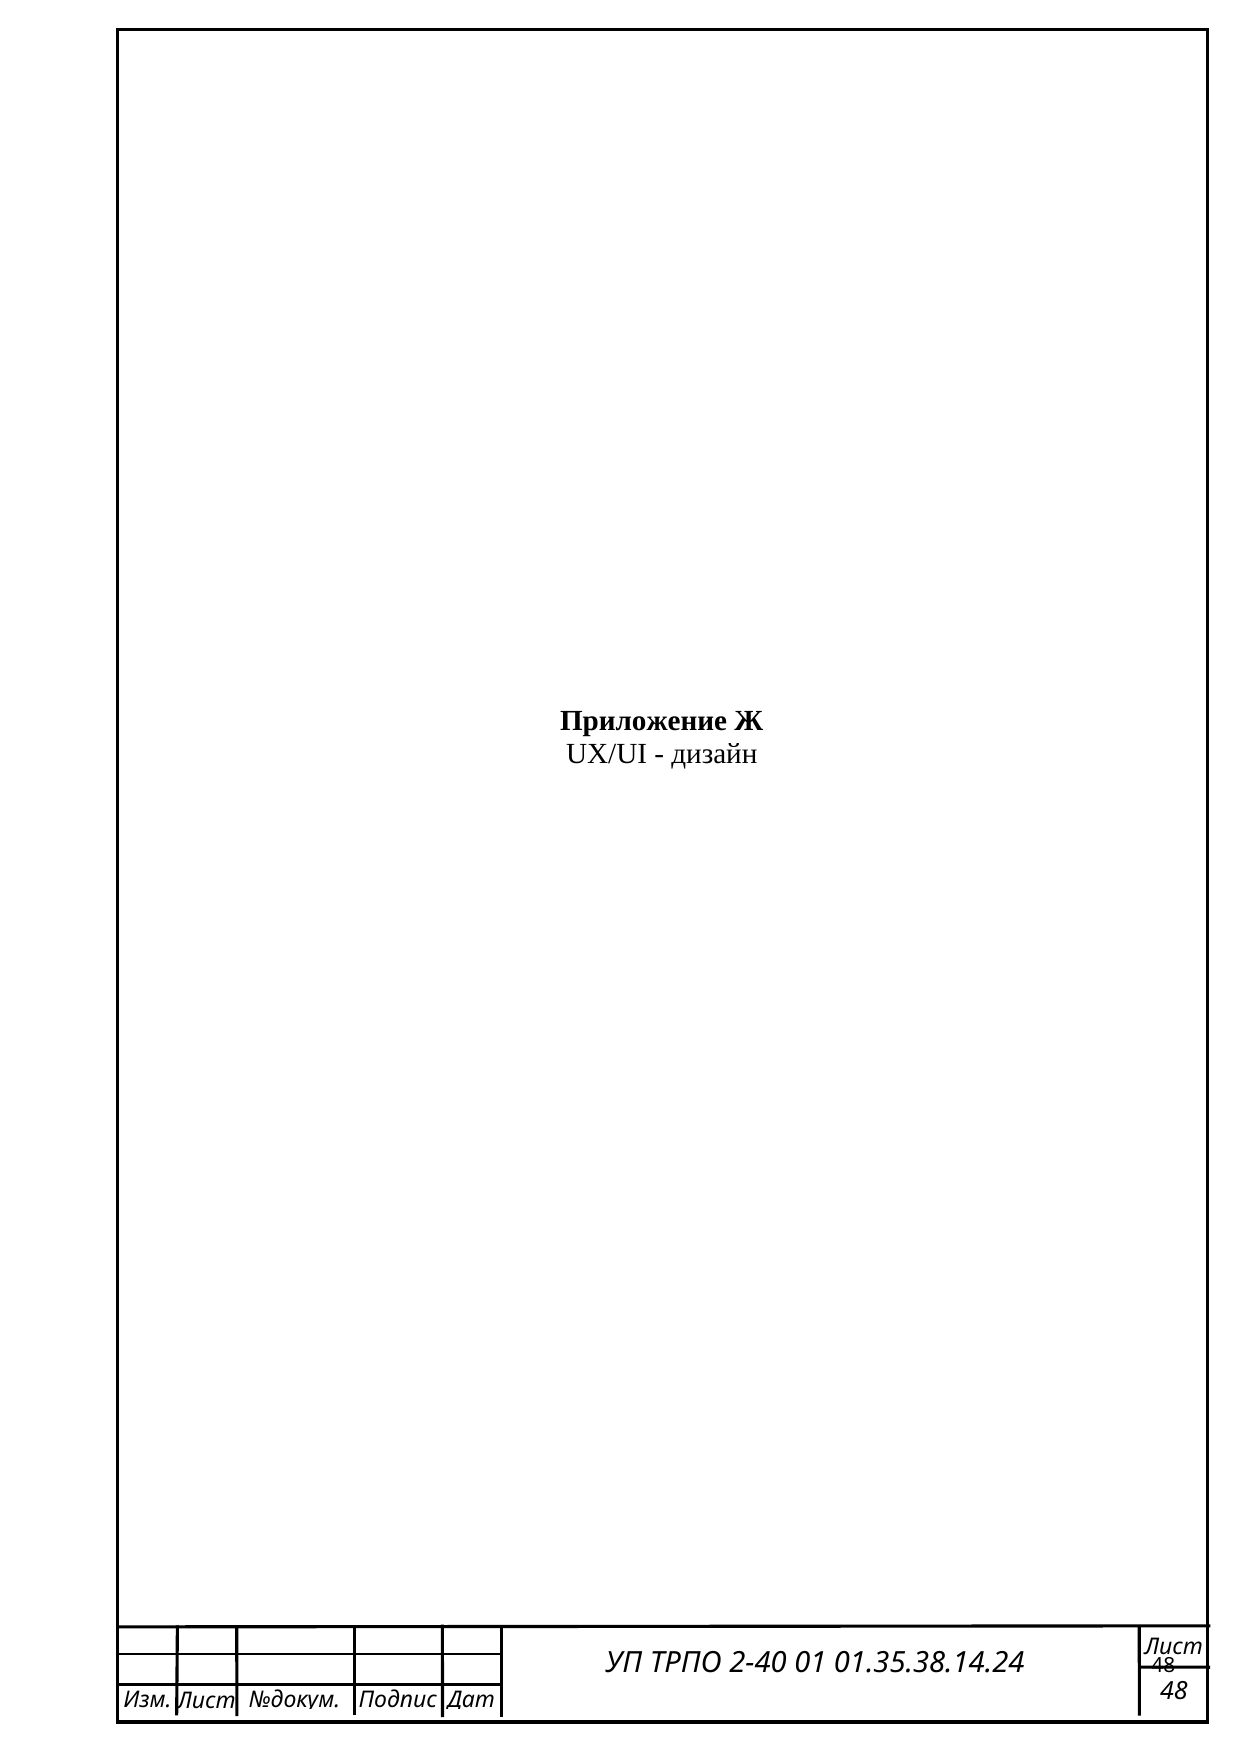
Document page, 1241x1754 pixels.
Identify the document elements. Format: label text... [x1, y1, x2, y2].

text Приложение Ж [148, 703, 1175, 736]
text UX/UI - дизайн [148, 736, 1175, 770]
